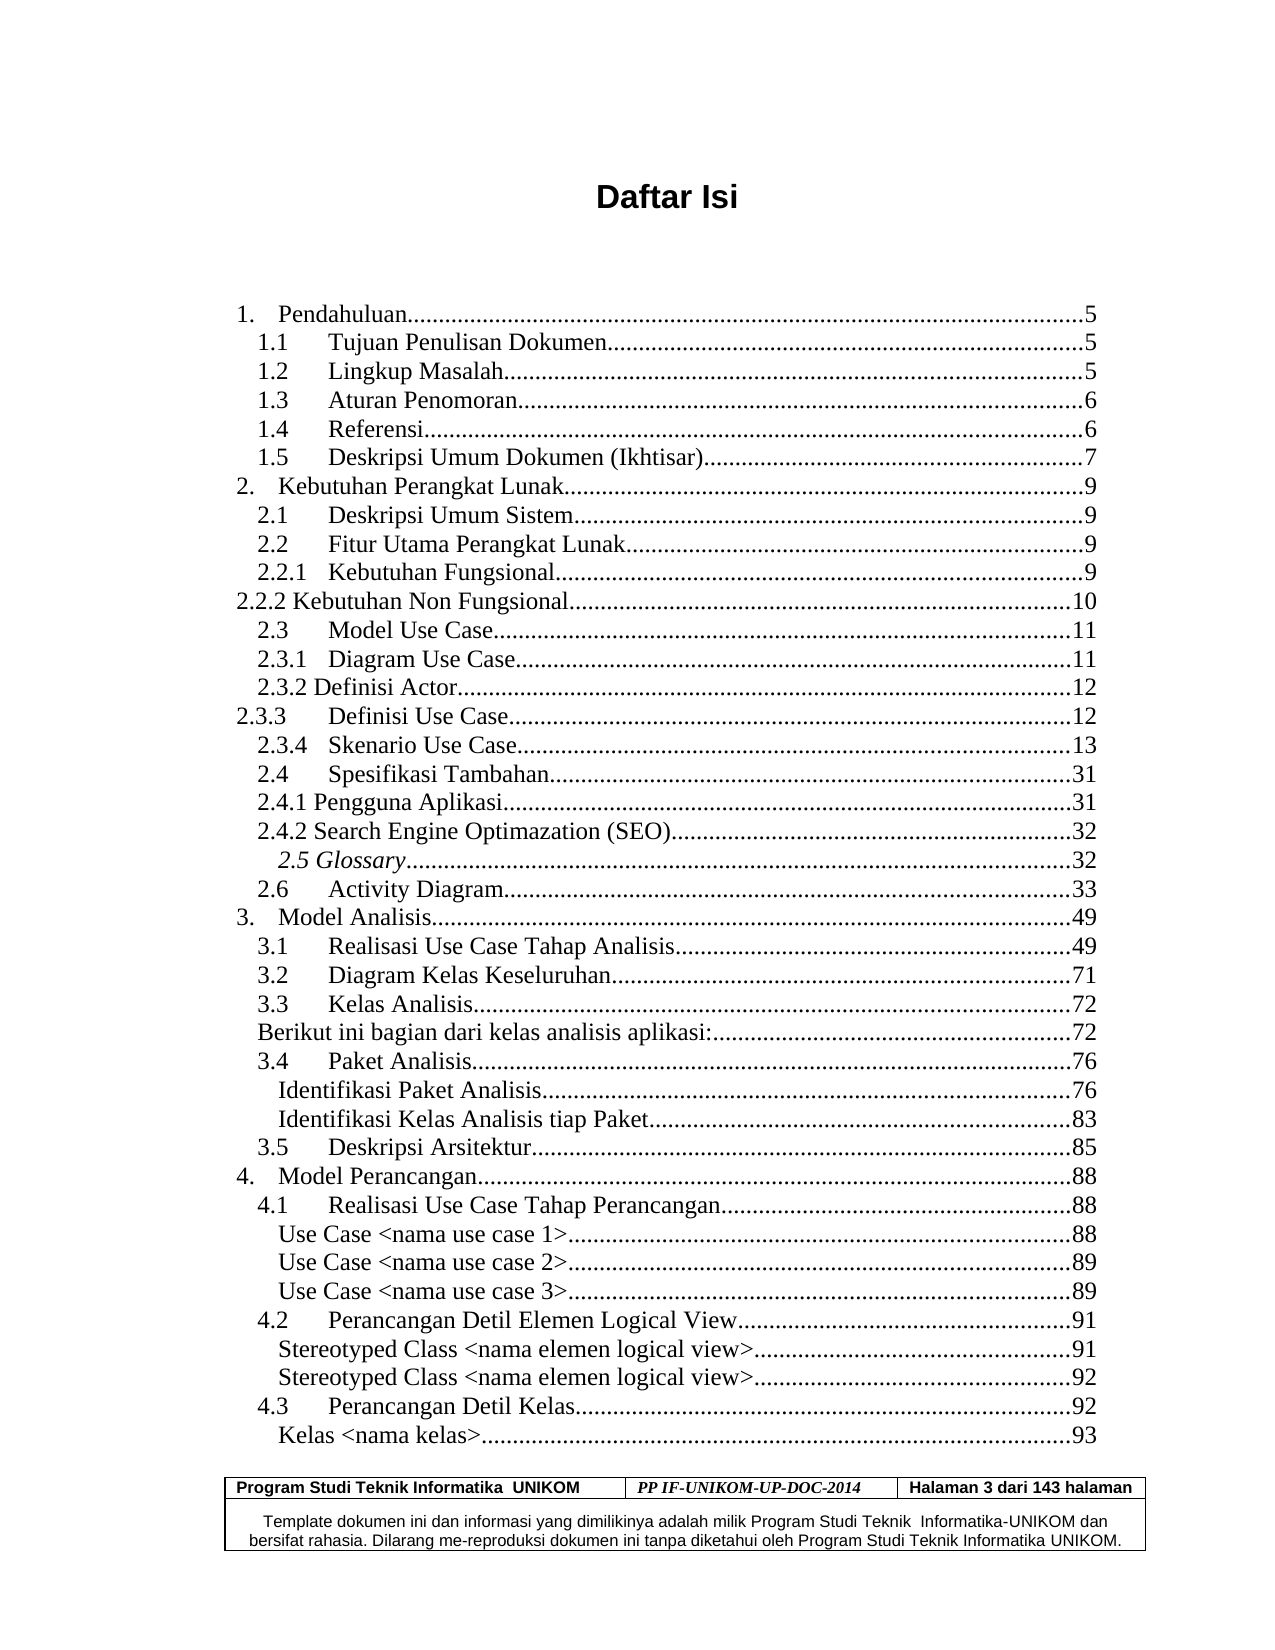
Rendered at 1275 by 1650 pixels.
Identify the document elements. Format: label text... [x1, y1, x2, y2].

title Daftar Isi [236, 177, 1098, 216]
